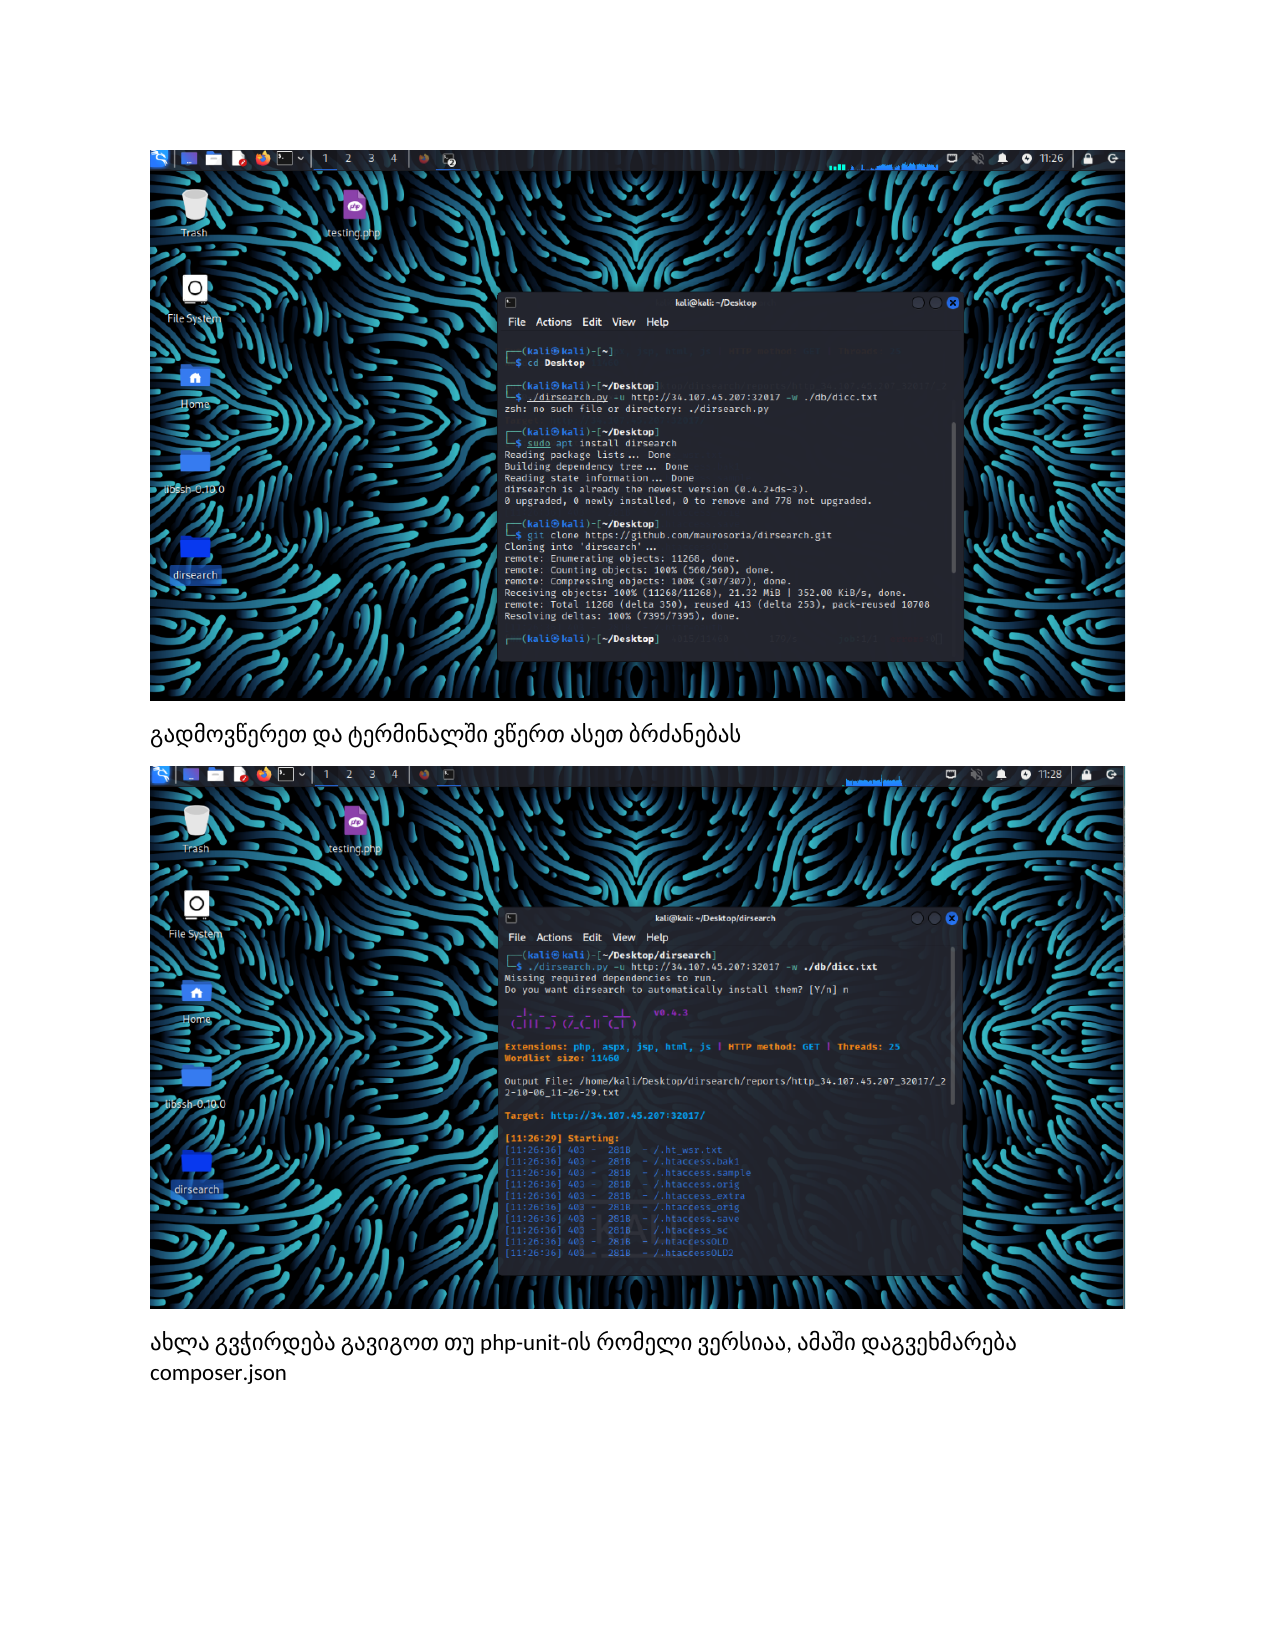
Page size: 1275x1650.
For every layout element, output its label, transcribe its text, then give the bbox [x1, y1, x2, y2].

picture [150, 766, 1125, 1309]
text ახლა გვჭირდება გავიგოთ თუ php-unit-ის რომელი ვერსიაა, ამაში დაგვეხმარება composer.json [150, 1328, 1125, 1386]
text გადმოვწერეთ და ტერმინალში ვწერთ ასეთ ბრძანებას [150, 720, 1125, 748]
picture [150, 150, 1125, 701]
